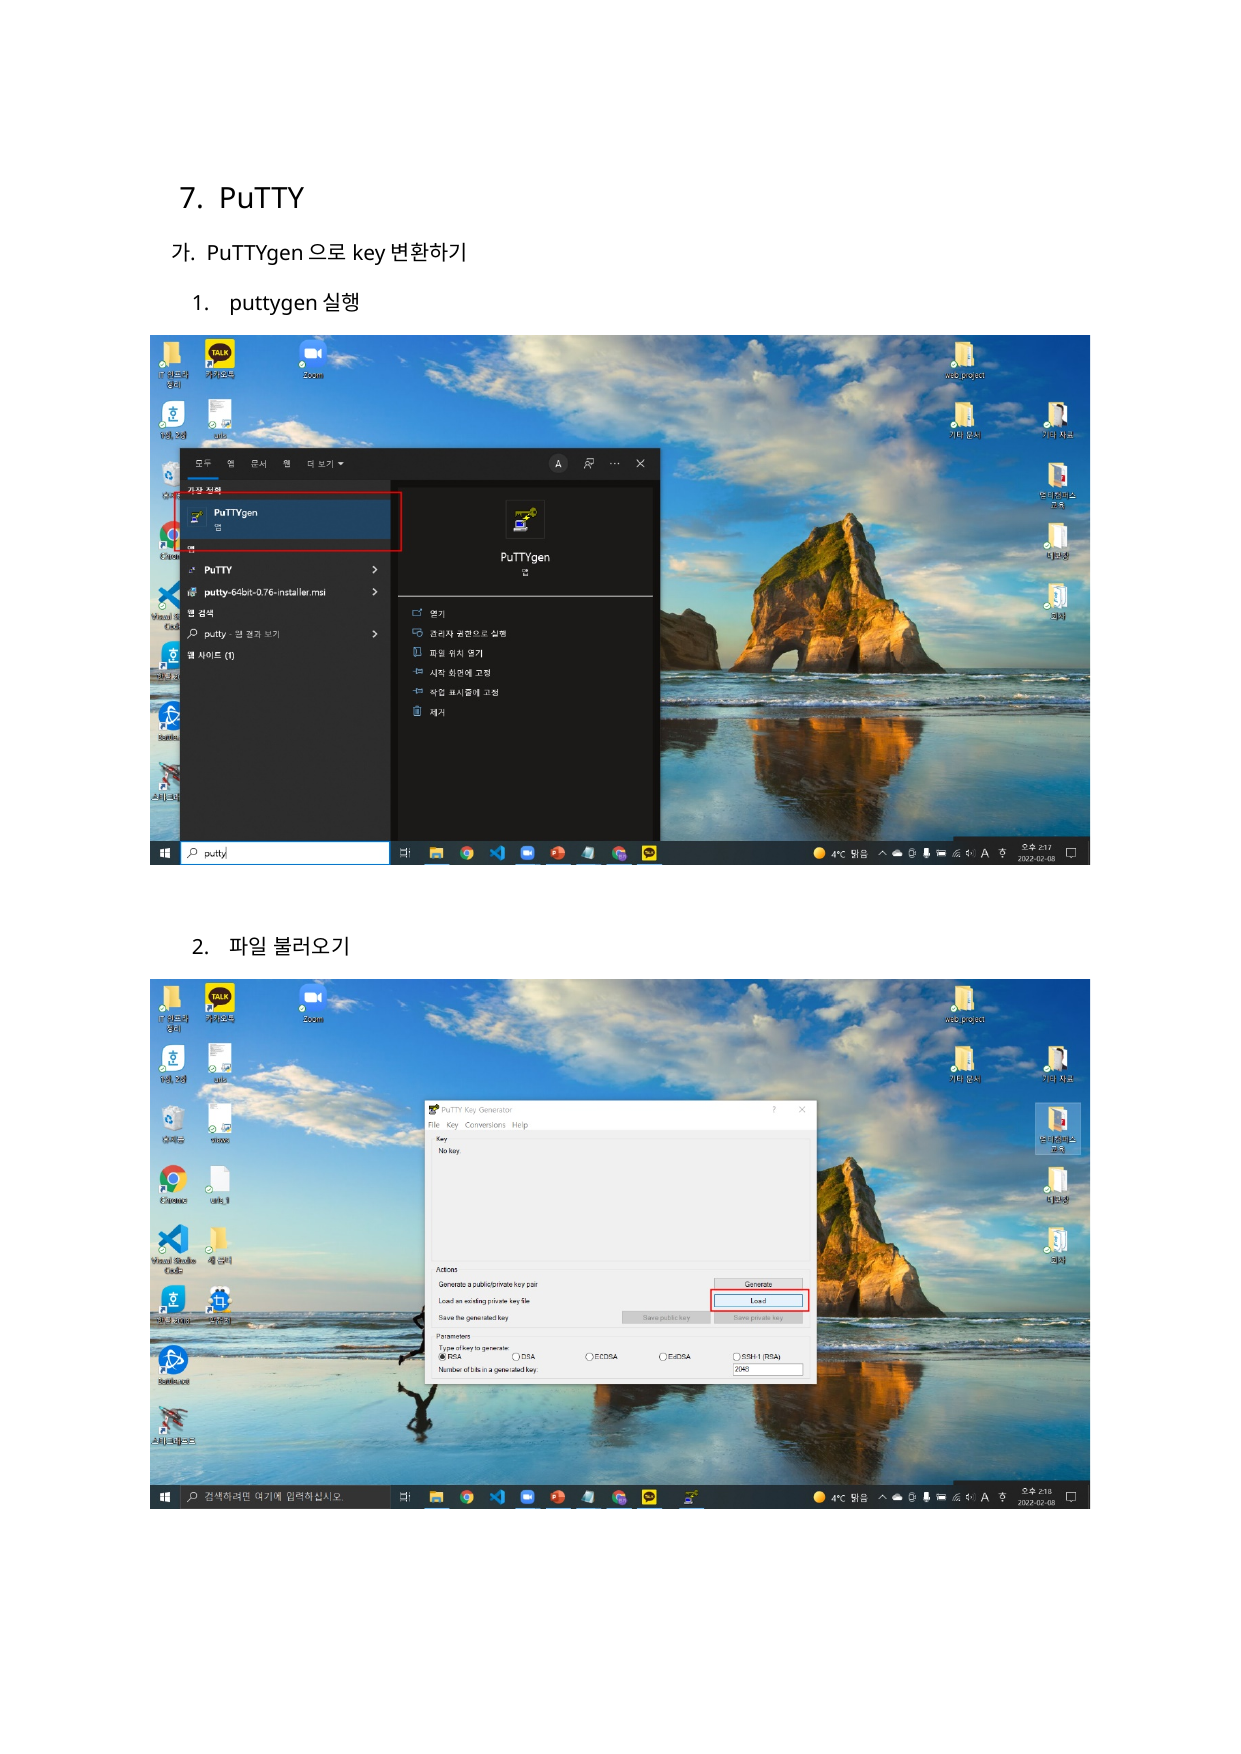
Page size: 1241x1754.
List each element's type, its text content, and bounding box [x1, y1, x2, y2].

list puttygen실행 [192, 286, 1090, 316]
list 파일 불러오기 [192, 930, 1090, 961]
picture [150, 979, 1091, 1509]
picture [150, 335, 1091, 865]
subtitle 가. PuTTYgen으로 key 변환하기 [150, 237, 1090, 267]
subtitle 7. PuTTY [150, 177, 1090, 217]
